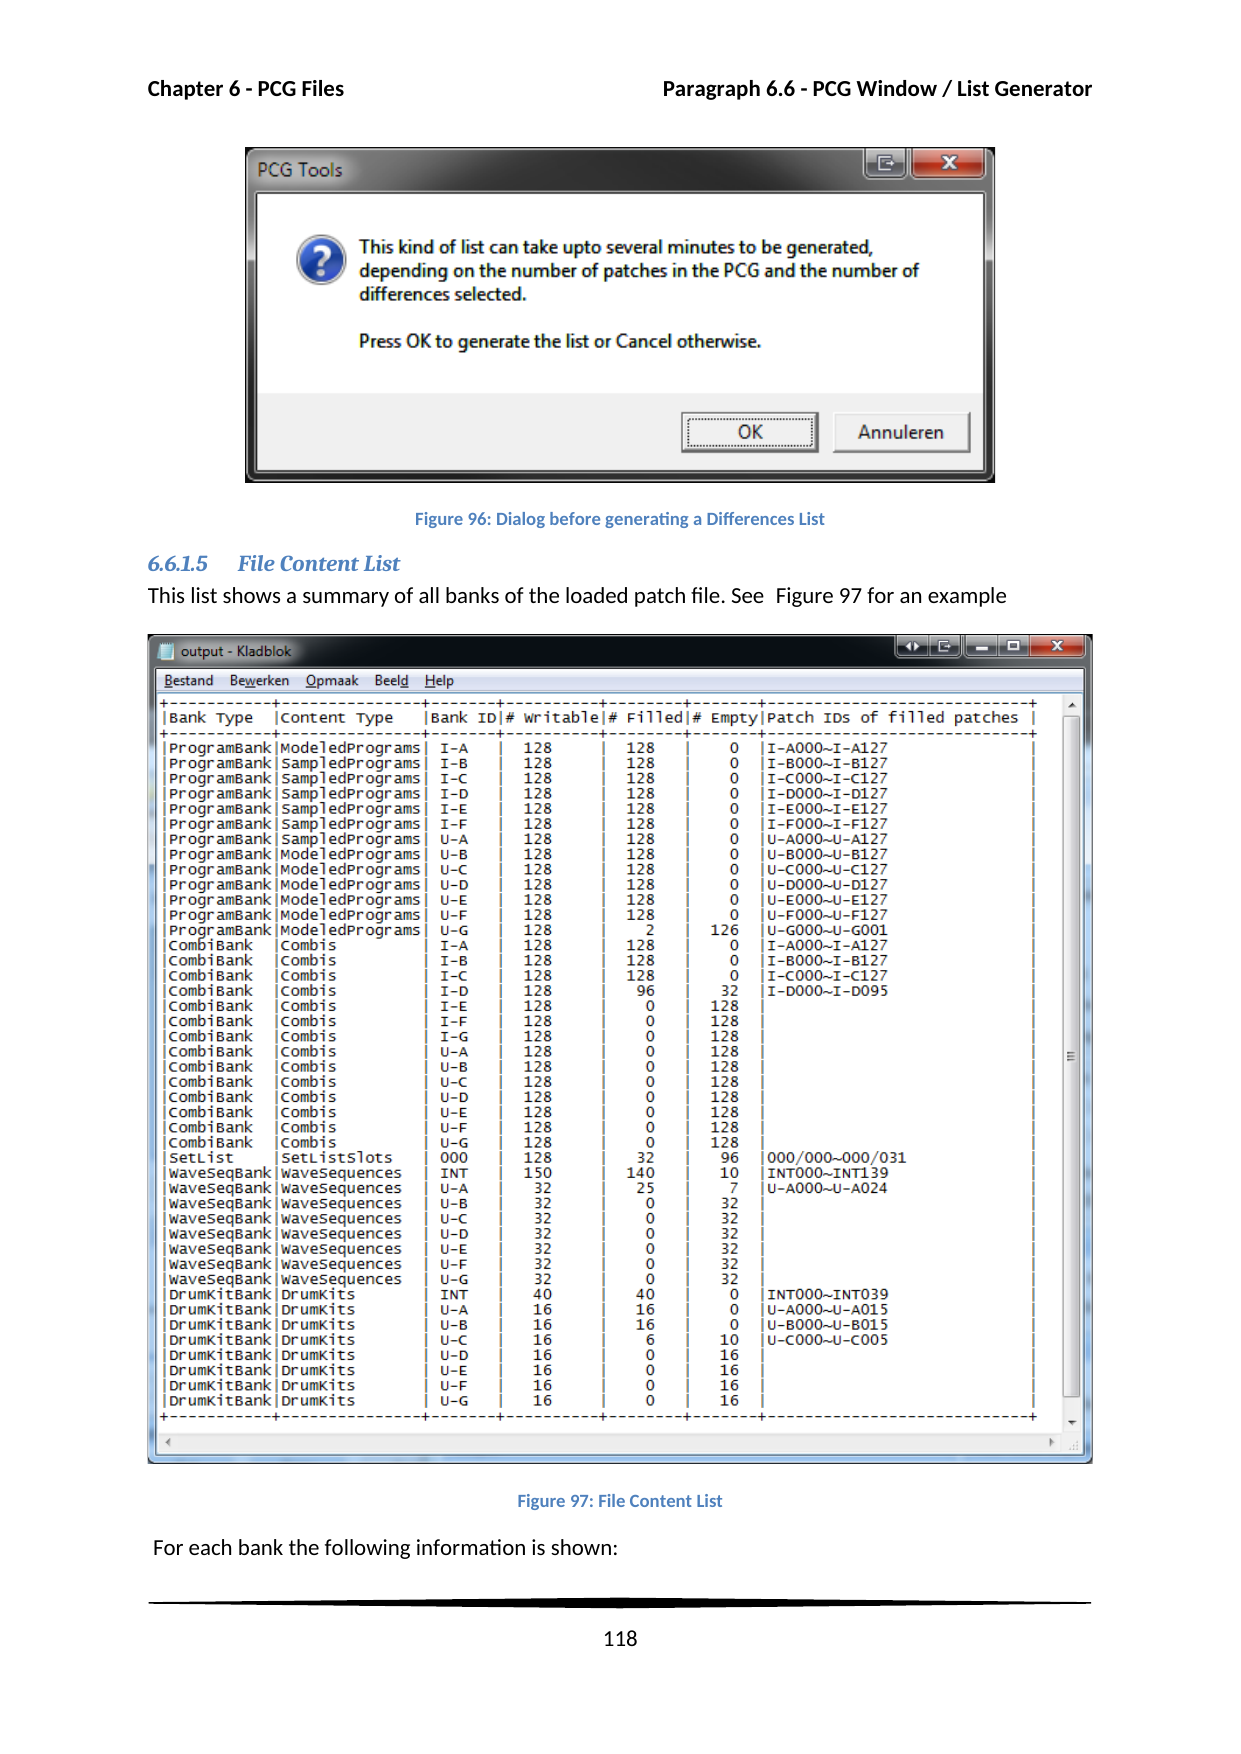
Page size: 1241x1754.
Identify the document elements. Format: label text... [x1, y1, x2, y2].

picture [245, 147, 995, 483]
picture [147, 634, 1093, 1464]
text For each bank the following information is shown: [148, 1533, 1093, 1561]
subtitle File Content List [148, 551, 1093, 577]
